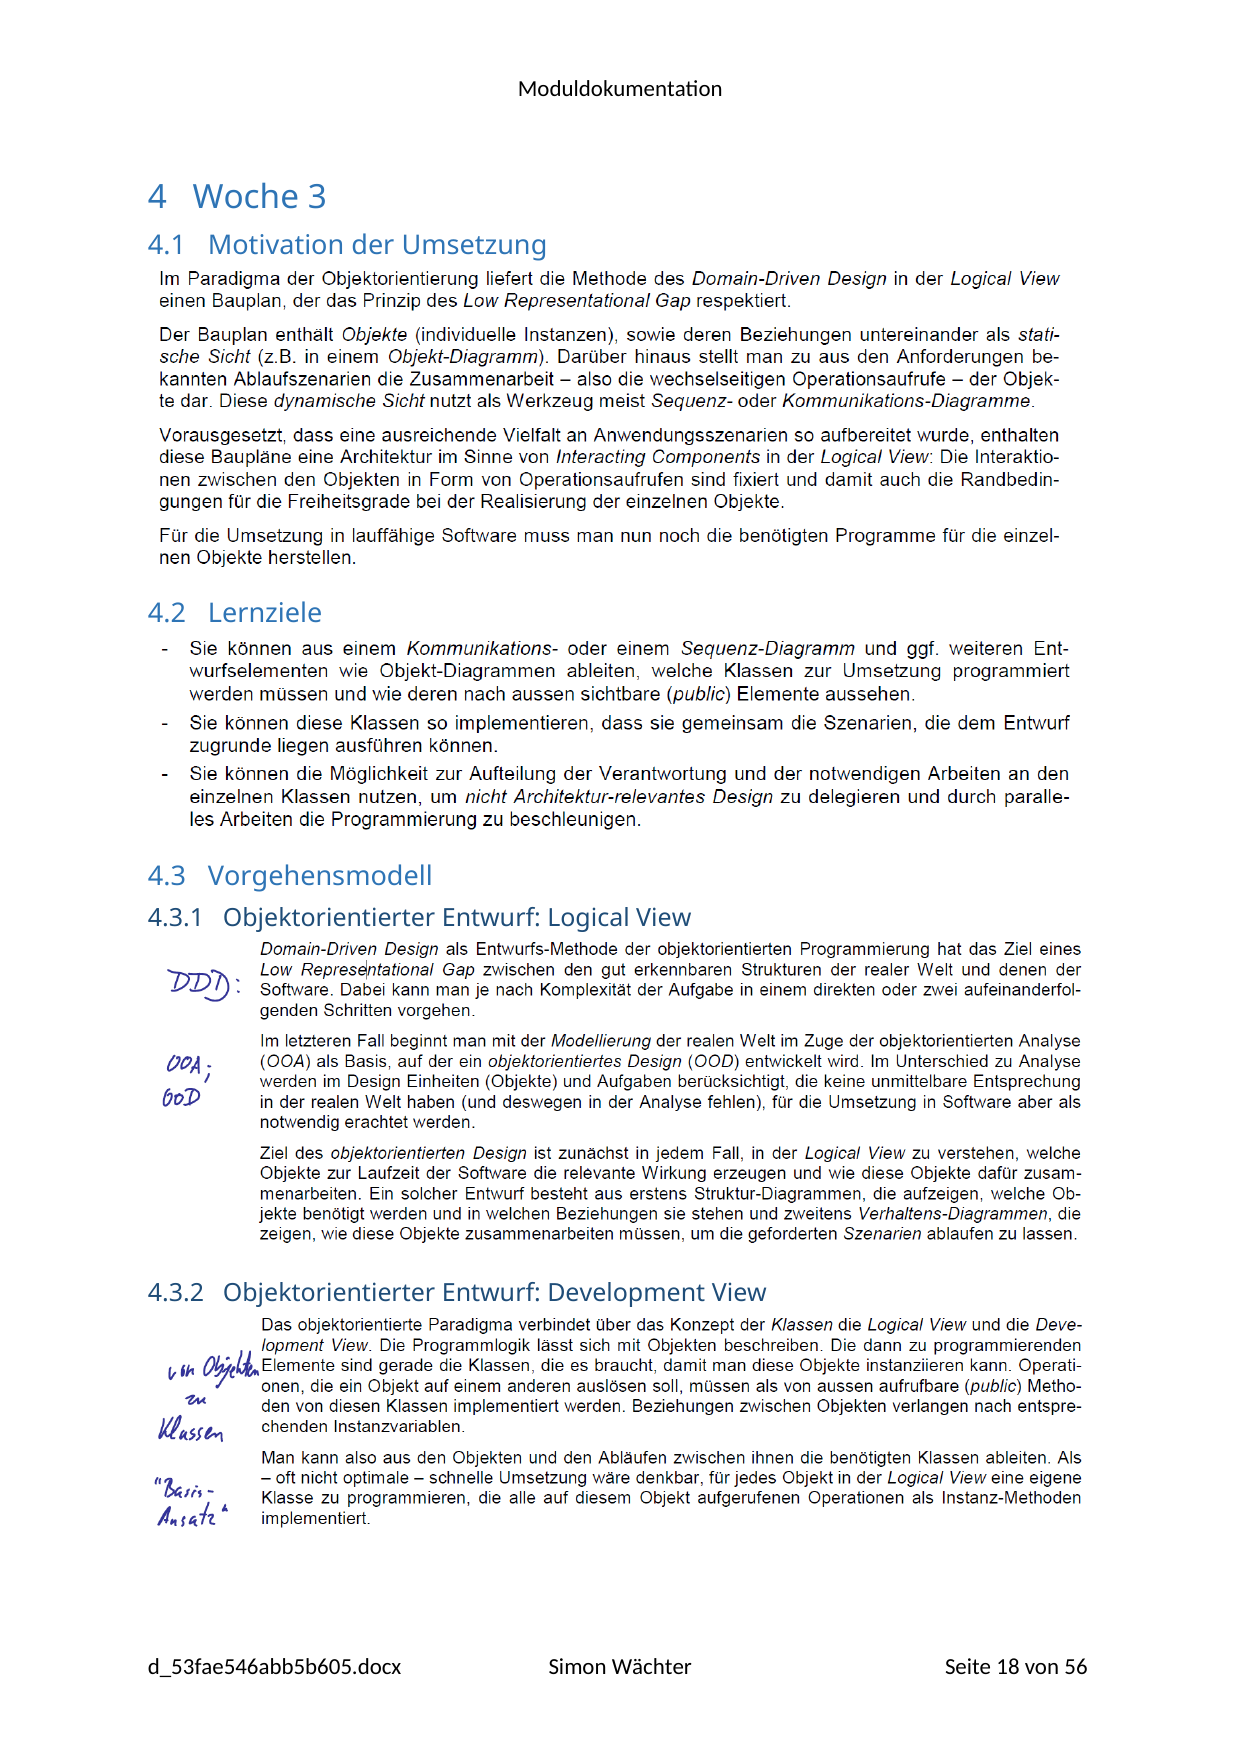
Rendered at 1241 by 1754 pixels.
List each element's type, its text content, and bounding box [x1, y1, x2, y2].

picture [147, 265, 1093, 575]
subtitle Objektorientierter Entwurf: Logical View [148, 900, 1093, 934]
picture [147, 936, 1093, 1257]
picture [147, 1311, 1093, 1545]
subtitle Motivation der Umsetzung [148, 226, 1093, 263]
picture [147, 633, 1093, 838]
subtitle Woche 3 [148, 173, 1093, 218]
subtitle Objektorientierter Entwurf: Development View [148, 1275, 1093, 1309]
subtitle Lernziele [148, 593, 1093, 630]
subtitle Vorgehensmodell [148, 856, 1093, 893]
